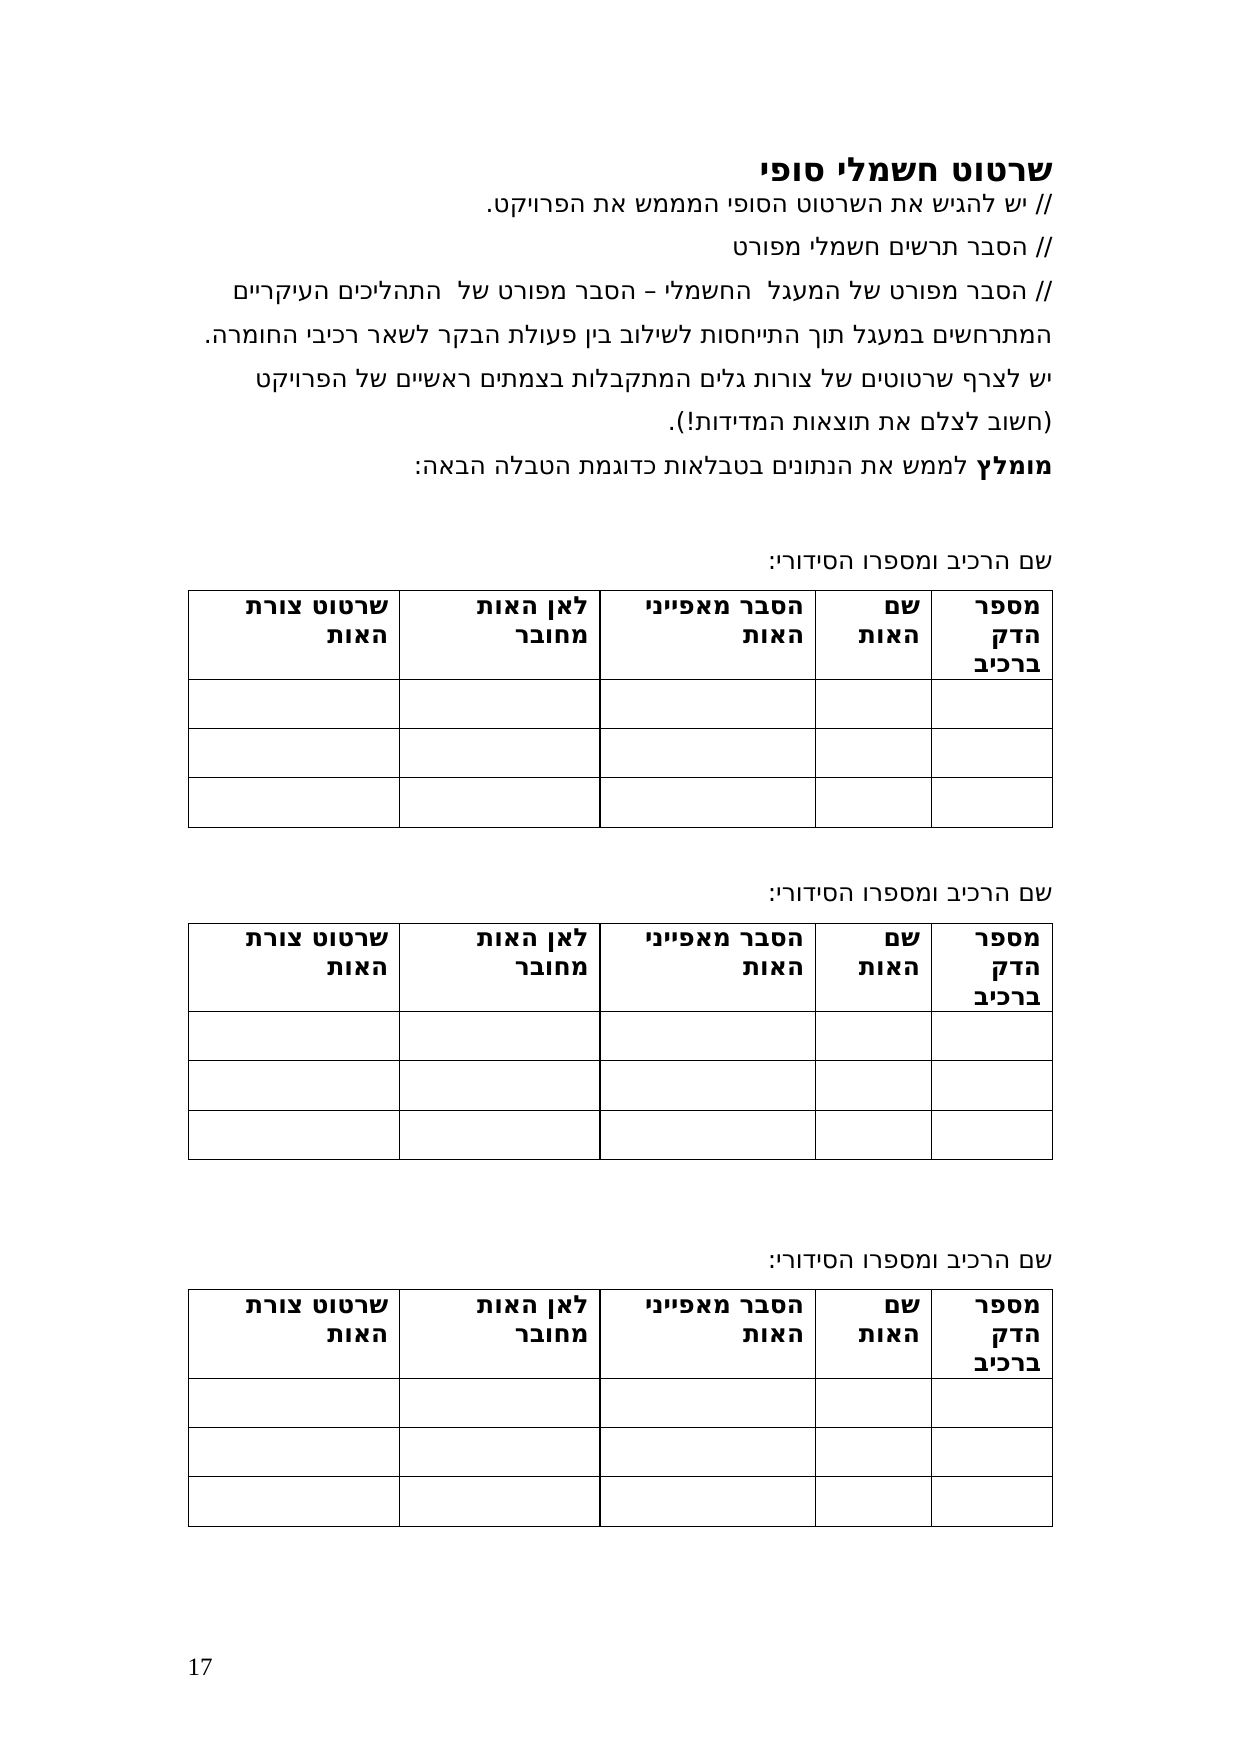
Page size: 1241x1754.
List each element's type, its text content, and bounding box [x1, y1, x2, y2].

table_cell [400, 1012, 599, 1060]
table_cell [189, 729, 399, 777]
table_cell [932, 1477, 1052, 1526]
table_cell [400, 1061, 599, 1110]
table_header לאן האות מחובר [400, 591, 599, 678]
table_header מספר הדק ברכיב [932, 591, 1052, 678]
text שם הרכיב ומספרו הסידורי: [187, 546, 1053, 575]
table_cell [601, 778, 815, 827]
table_cell [601, 1477, 815, 1526]
table_header הסבר מאפייני האות [601, 591, 815, 678]
table_cell [400, 729, 599, 777]
table_cell [816, 1111, 931, 1159]
table_cell [816, 729, 931, 777]
table_cell [400, 1428, 599, 1476]
table_cell [816, 680, 931, 728]
table_header שרטוט צורת האות [189, 1290, 399, 1377]
text מומלץ לממש את הנתונים בטבלאות כדוגמת הטבלה הבאה: [187, 451, 1053, 481]
table_cell [932, 1061, 1052, 1110]
table_cell [189, 1061, 399, 1110]
table_cell [932, 1111, 1052, 1159]
table_cell [400, 1379, 599, 1427]
table_cell [189, 1477, 399, 1526]
table_cell [189, 778, 399, 827]
table_header שם האות [816, 924, 931, 1011]
table_cell [601, 1379, 815, 1427]
table_cell [189, 1379, 399, 1427]
table_cell [601, 1111, 815, 1159]
table_header מספר הדק ברכיב [932, 924, 1052, 1011]
text // הסבר מפורט של המעגל החשמלי – הסבר מפורט של התהליכים העיקריים המתרחשים במעגל תוך התייחסות לשילוב בין פעולת הבקר לשאר רכיבי החומרה. יש לצרף שרטוטים של צורות גלים המתקבלות בצמתים ראשיים של הפרויקט (חשוב לצלם את תוצאות המדידות!). [187, 276, 1053, 437]
text שם הרכיב ומספרו הסידורי: [187, 1245, 1053, 1274]
table_header הסבר מאפייני האות [601, 1290, 815, 1377]
table_cell [816, 1061, 931, 1110]
table_cell [932, 1379, 1052, 1427]
table_header שרטוט צורת האות [189, 591, 399, 678]
table_cell [400, 680, 599, 728]
table_cell [601, 1061, 815, 1110]
table_cell [932, 778, 1052, 827]
table_cell [932, 1012, 1052, 1060]
table_cell [400, 1477, 599, 1526]
table_cell [400, 1111, 599, 1159]
table_cell [601, 1012, 815, 1060]
table_cell [816, 1477, 931, 1526]
text שם הרכיב ומספרו הסידורי: [187, 879, 1053, 908]
table_cell [816, 1428, 931, 1476]
table_header מספר הדק ברכיב [932, 1290, 1052, 1377]
table_cell [816, 778, 931, 827]
table_cell [400, 778, 599, 827]
table_cell [816, 1012, 931, 1060]
table_cell [932, 1428, 1052, 1476]
table_header הסבר מאפייני האות [601, 924, 815, 1011]
table_cell [189, 680, 399, 728]
table_cell [601, 1428, 815, 1476]
text // הסבר תרשים חשמלי מפורט [187, 233, 1053, 262]
table_header לאן האות מחובר [400, 924, 599, 1011]
table_cell [601, 680, 815, 728]
subtitle שרטוט חשמלי סופי [187, 150, 1053, 189]
table_cell [601, 729, 815, 777]
table_cell [932, 680, 1052, 728]
table_header שם האות [816, 591, 931, 678]
table_header שרטוט צורת האות [189, 924, 399, 1011]
table_cell [189, 1428, 399, 1476]
table_header לאן האות מחובר [400, 1290, 599, 1377]
table_cell [189, 1012, 399, 1060]
table_cell [932, 729, 1052, 777]
table_header שם האות [816, 1290, 931, 1377]
table_cell [189, 1111, 399, 1159]
table_cell [816, 1379, 931, 1427]
text // יש להגיש את השרטוט הסופי המממש את הפרויקט. [187, 189, 1053, 218]
